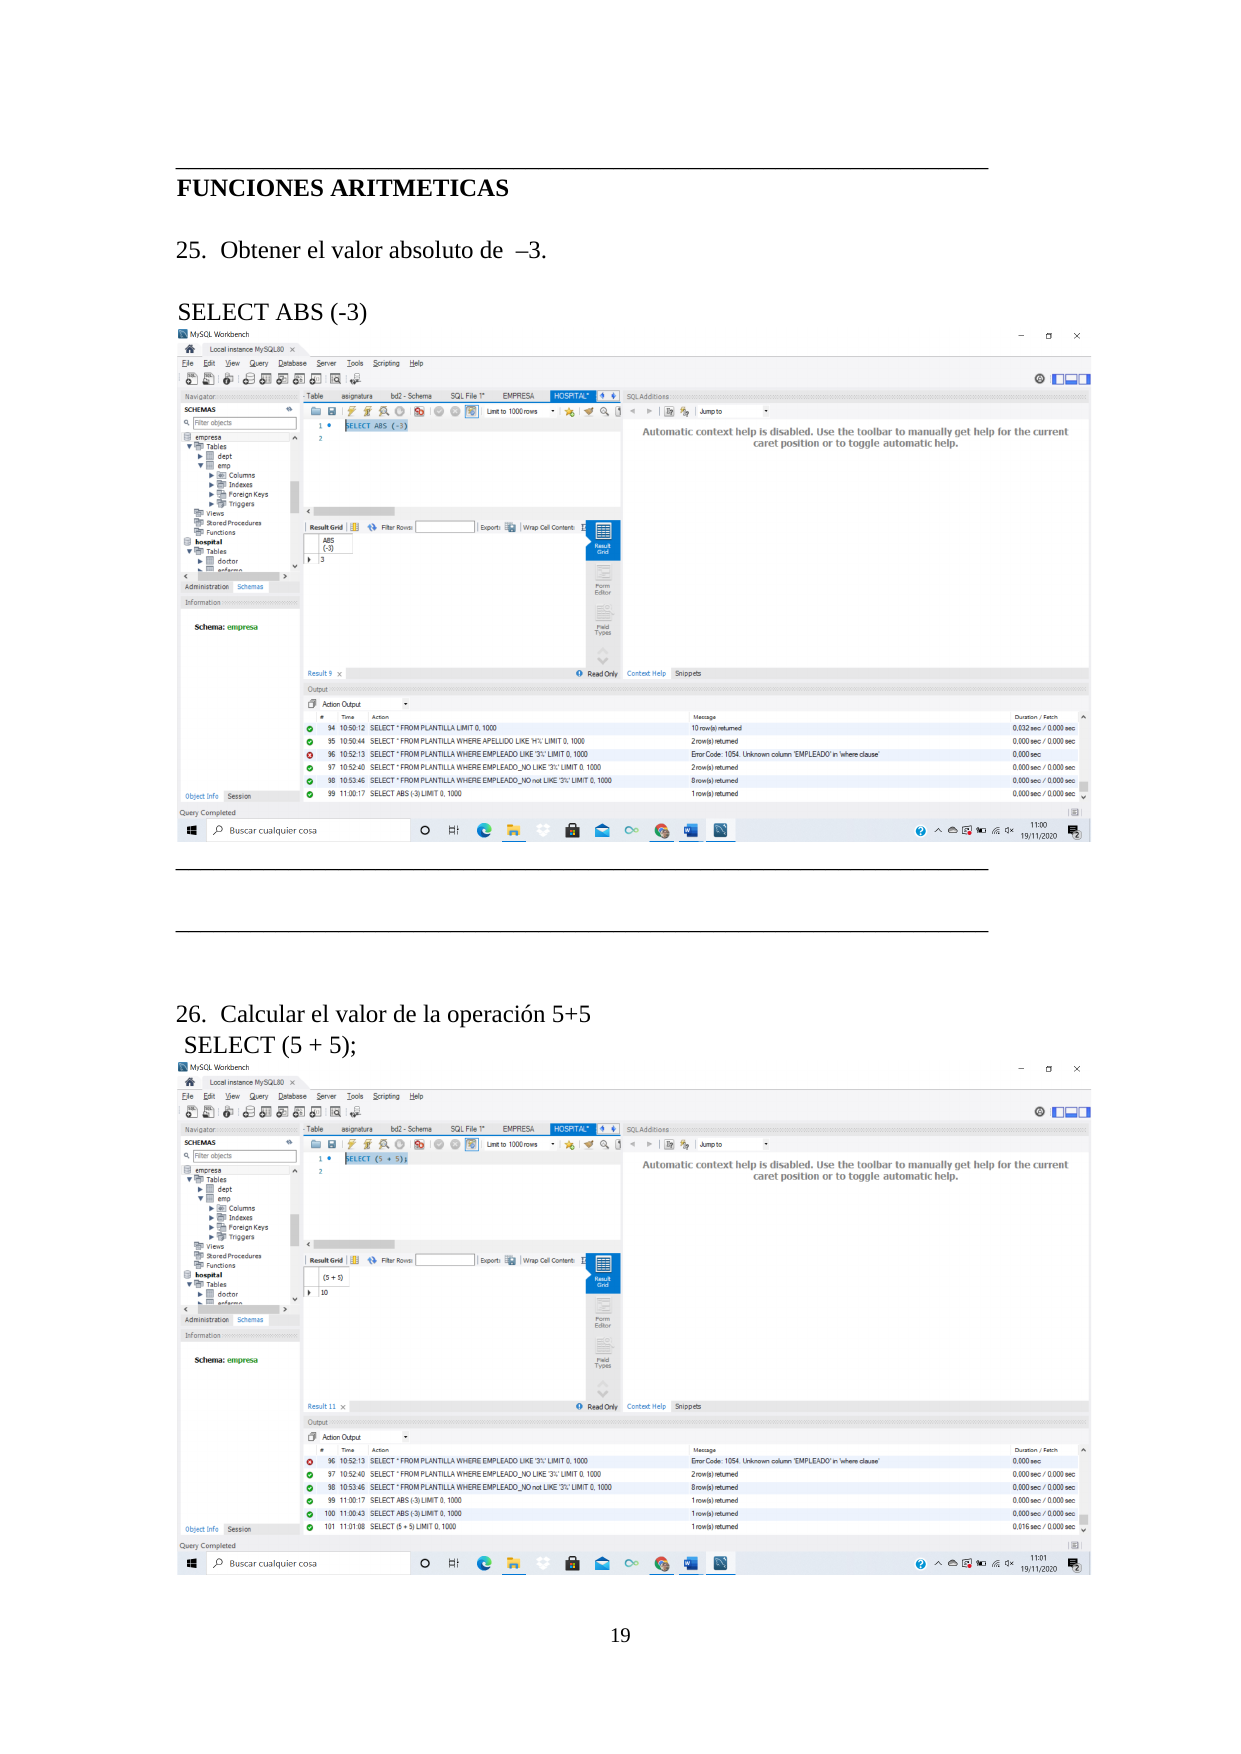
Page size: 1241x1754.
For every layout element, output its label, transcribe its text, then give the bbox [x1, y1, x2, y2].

text SELECT ABS (-3) [177, 297, 1071, 326]
picture [177, 1060, 1092, 1575]
picture [177, 327, 1092, 842]
text _________________________________________________________________ [176, 844, 1064, 873]
text _________________________________________________________________ FUNCIONES ARITMETICAS [176, 143, 1064, 202]
list Obtener el valor absoluto de –3. [176, 235, 1064, 264]
list Calcular el valor de la operación 5+5 [176, 999, 1064, 1028]
text _________________________________________________________________ [176, 906, 1064, 935]
text SELECT (5 + 5); [177, 1030, 1071, 1058]
